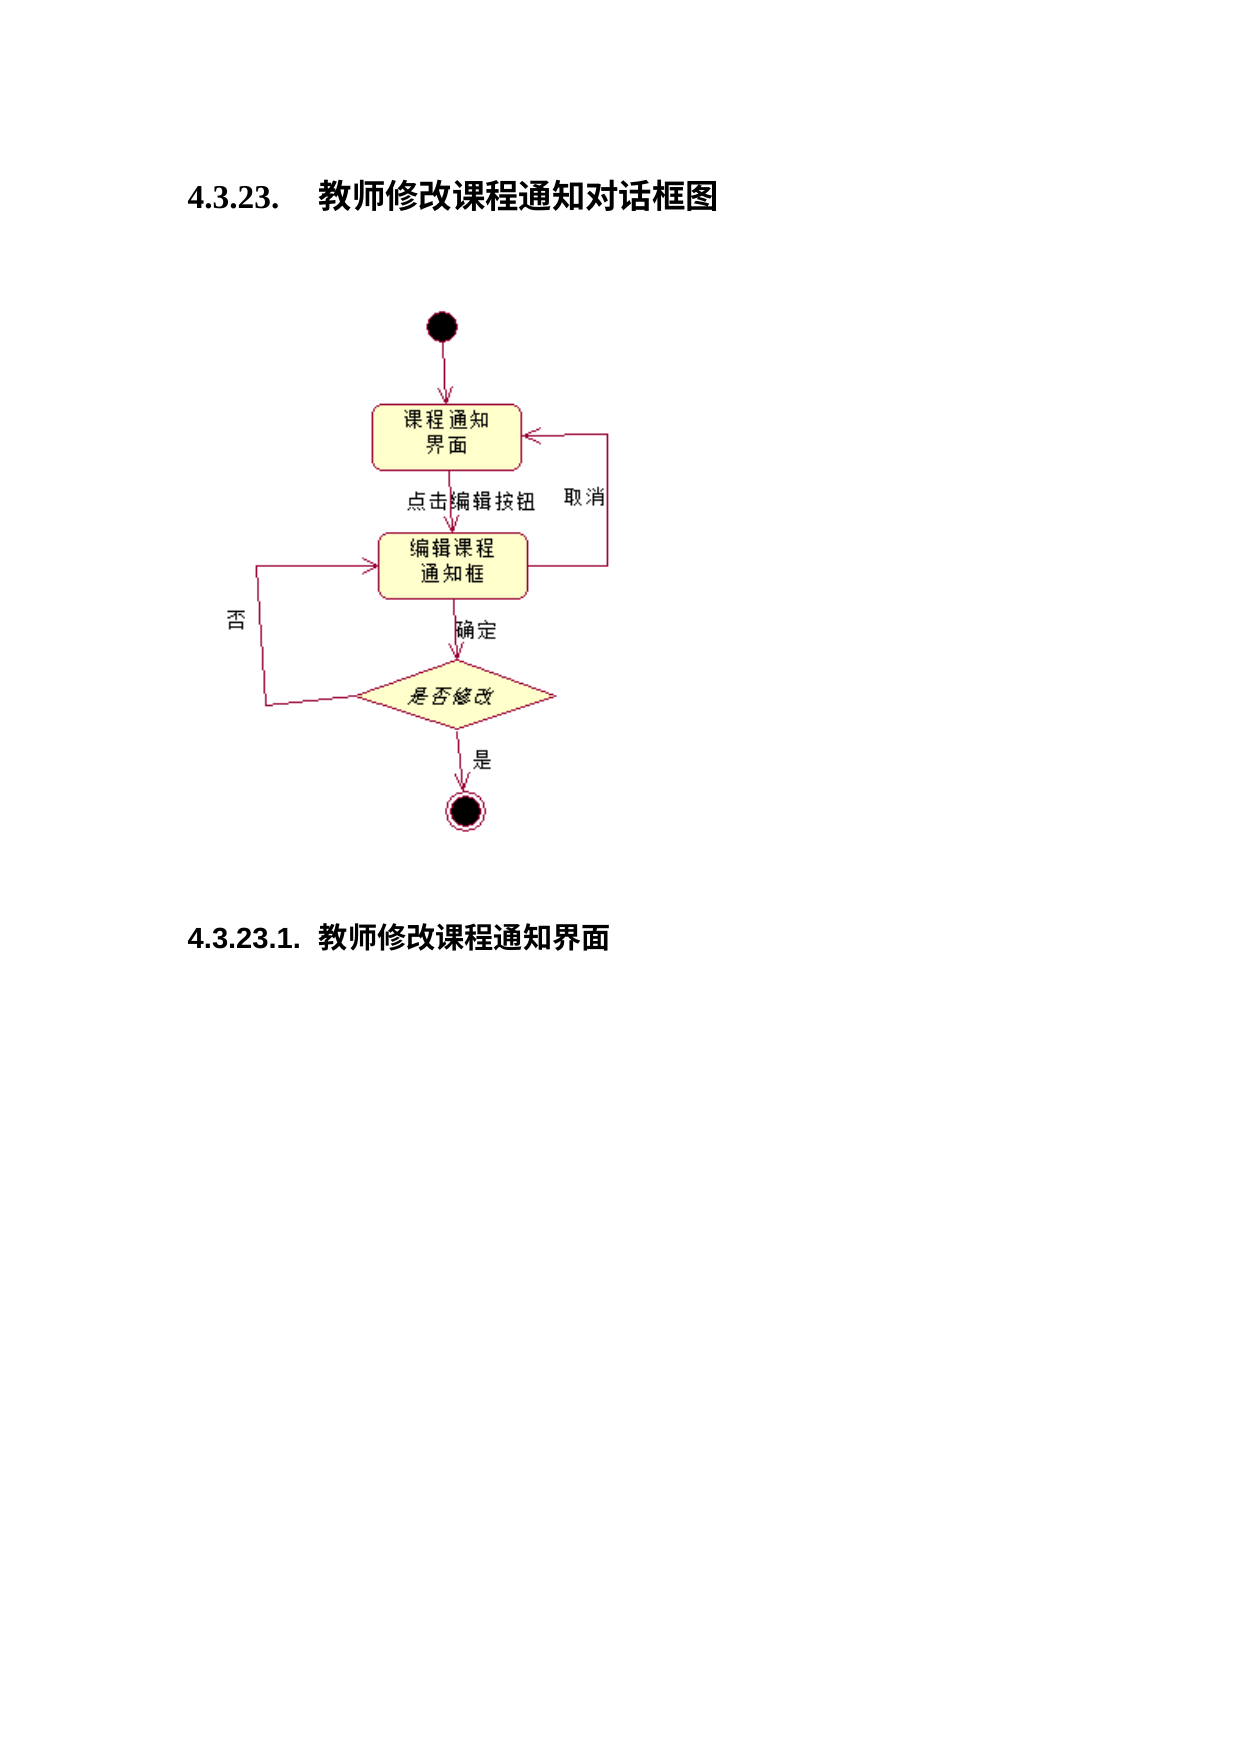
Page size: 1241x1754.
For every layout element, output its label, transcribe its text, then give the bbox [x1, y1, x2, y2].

subtitle 教师修改课程通知界面 [187, 903, 1053, 968]
picture [187, 288, 690, 857]
subtitle 教师修改课程通知对话框图 [187, 162, 1053, 227]
